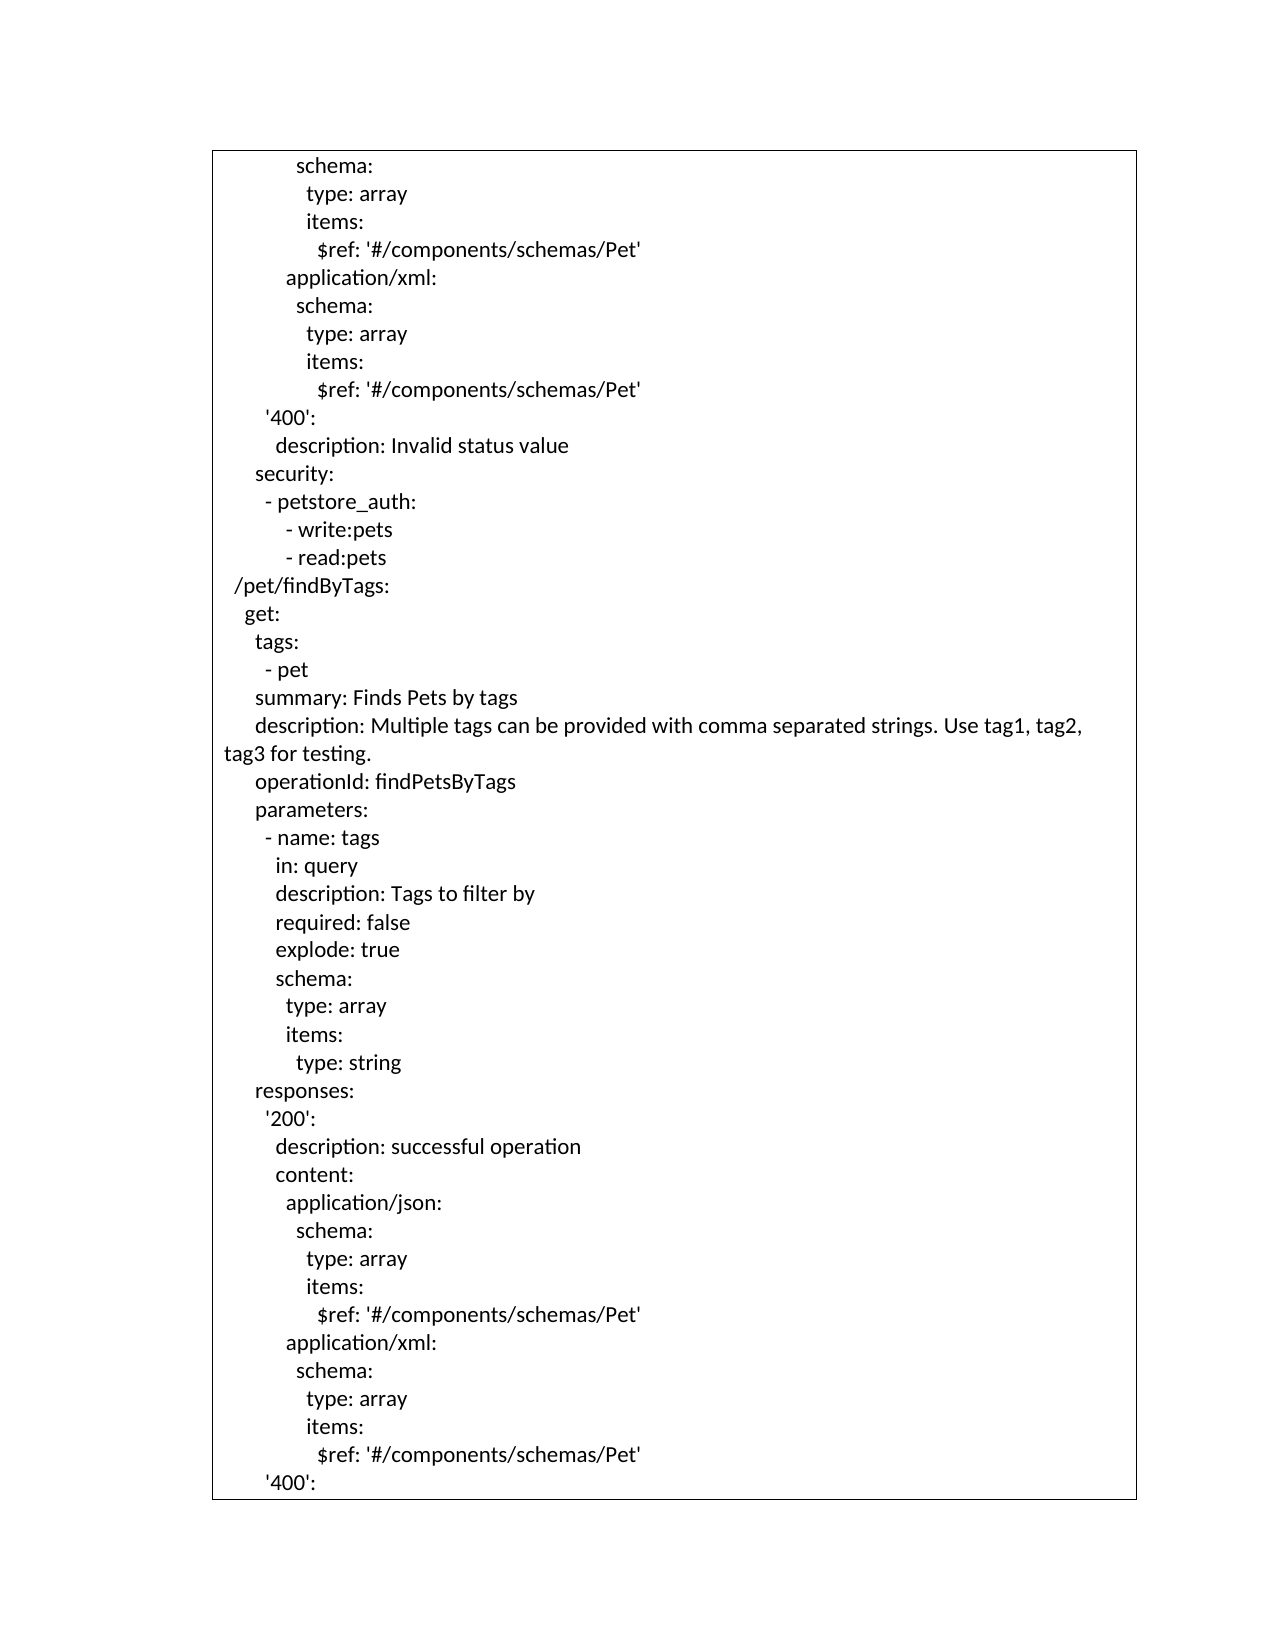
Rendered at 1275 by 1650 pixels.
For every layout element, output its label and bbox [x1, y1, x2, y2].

table_header [213, 151, 1136, 1499]
